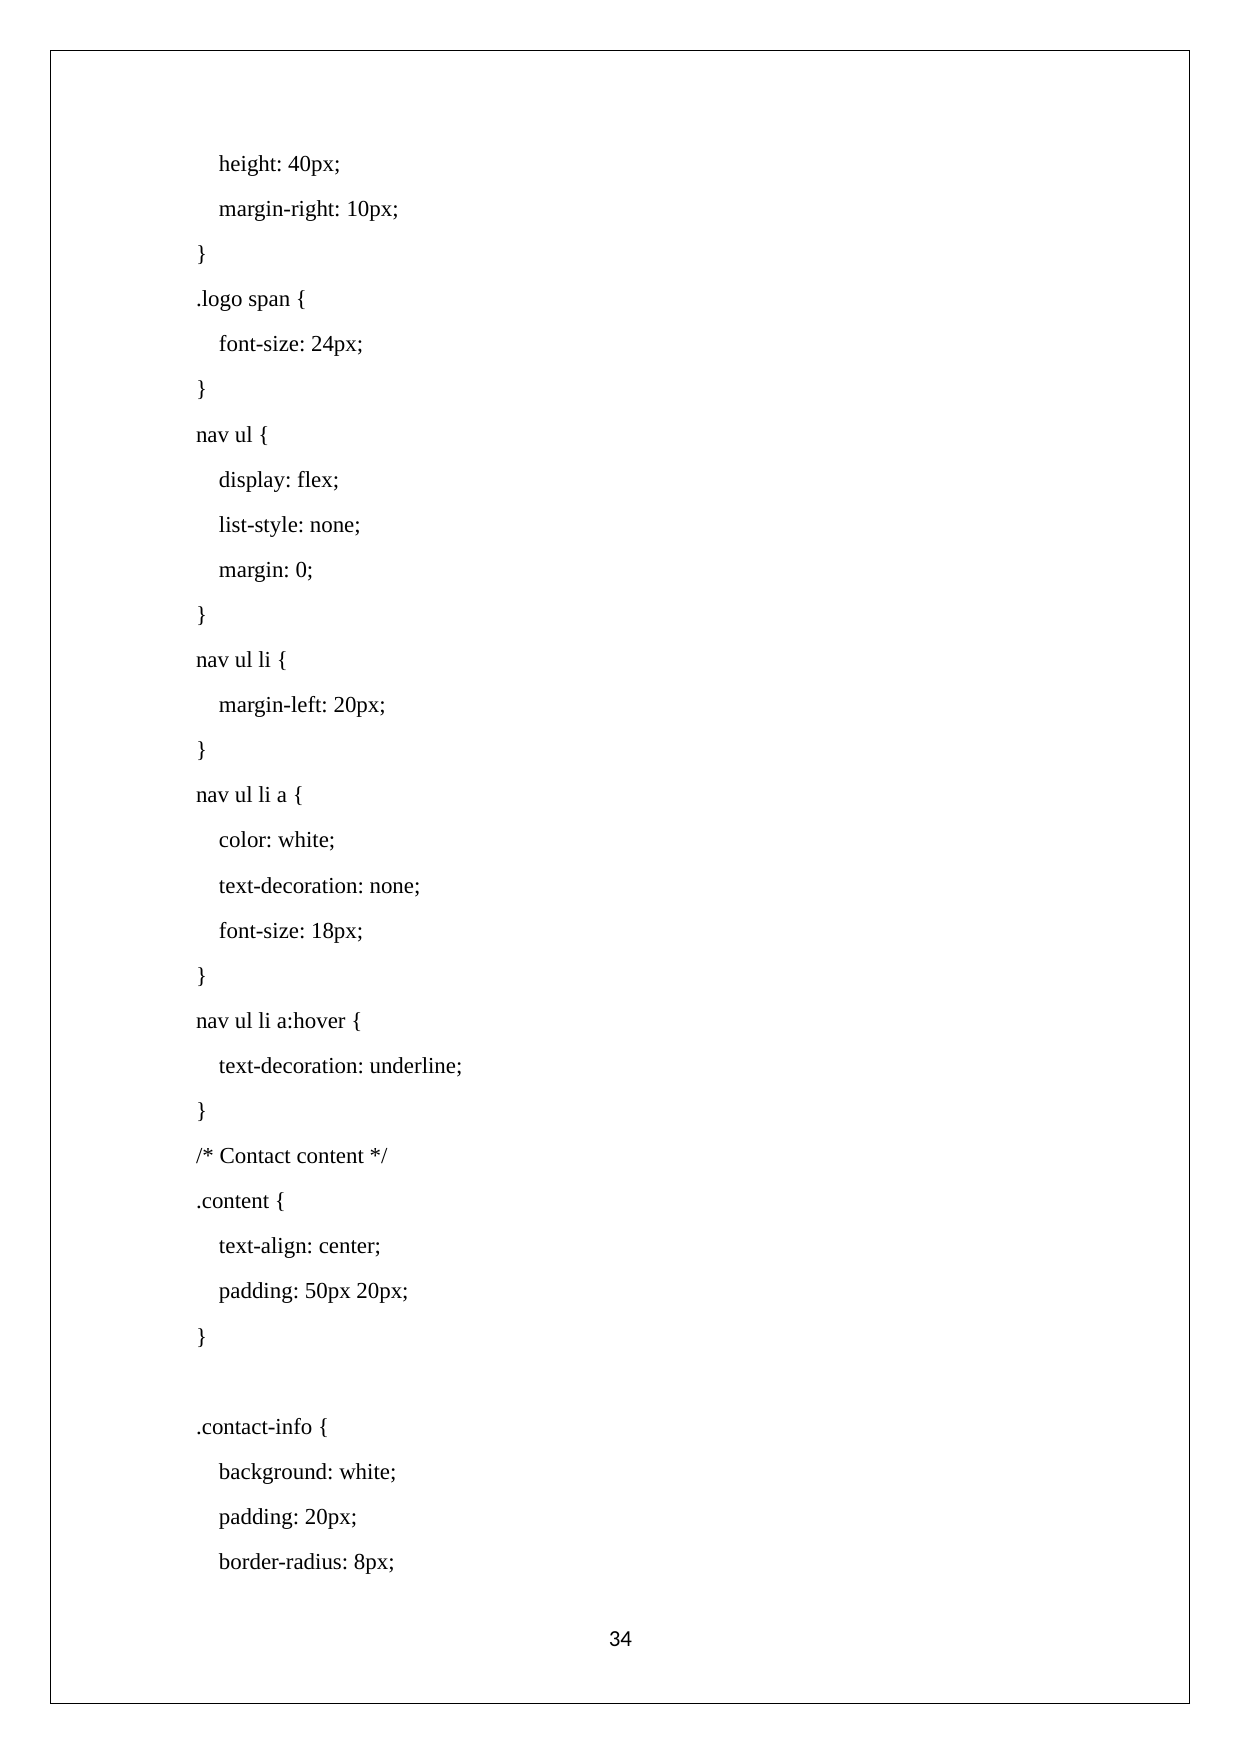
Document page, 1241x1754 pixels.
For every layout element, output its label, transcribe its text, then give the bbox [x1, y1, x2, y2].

text padding: 50px 20px; [150, 1278, 1090, 1304]
text } [150, 601, 1090, 627]
text height: 40px; [150, 150, 1090, 176]
text background: white; [150, 1458, 1090, 1484]
text margin-right: 10px; [150, 195, 1090, 221]
text padding: 20px; [150, 1503, 1090, 1529]
text .logo span { [150, 285, 1090, 312]
text nav ul li a { [150, 781, 1090, 808]
text text-align: center; [150, 1232, 1090, 1259]
text font-size: 18px; [150, 917, 1090, 943]
text } [150, 240, 1090, 267]
text text-decoration: underline; [150, 1052, 1090, 1078]
text display: flex; [150, 466, 1090, 492]
text nav ul { [150, 421, 1090, 447]
text nav ul li { [150, 646, 1090, 672]
text } [150, 962, 1090, 988]
text color: white; [150, 827, 1090, 853]
text } [150, 376, 1090, 402]
text .content { [150, 1187, 1090, 1214]
text } [150, 1097, 1090, 1123]
text } [150, 1323, 1090, 1349]
text border-radius: 8px; [150, 1548, 1090, 1574]
text margin-left: 20px; [150, 691, 1090, 718]
text } [150, 736, 1090, 763]
text text-decoration: none; [150, 872, 1090, 898]
text font-size: 24px; [150, 330, 1090, 357]
text nav ul li a:hover { [150, 1007, 1090, 1033]
text /* Contact content */ [150, 1142, 1090, 1169]
text margin: 0; [150, 556, 1090, 582]
text list-style: none; [150, 511, 1090, 537]
text .contact-info { [150, 1413, 1090, 1439]
